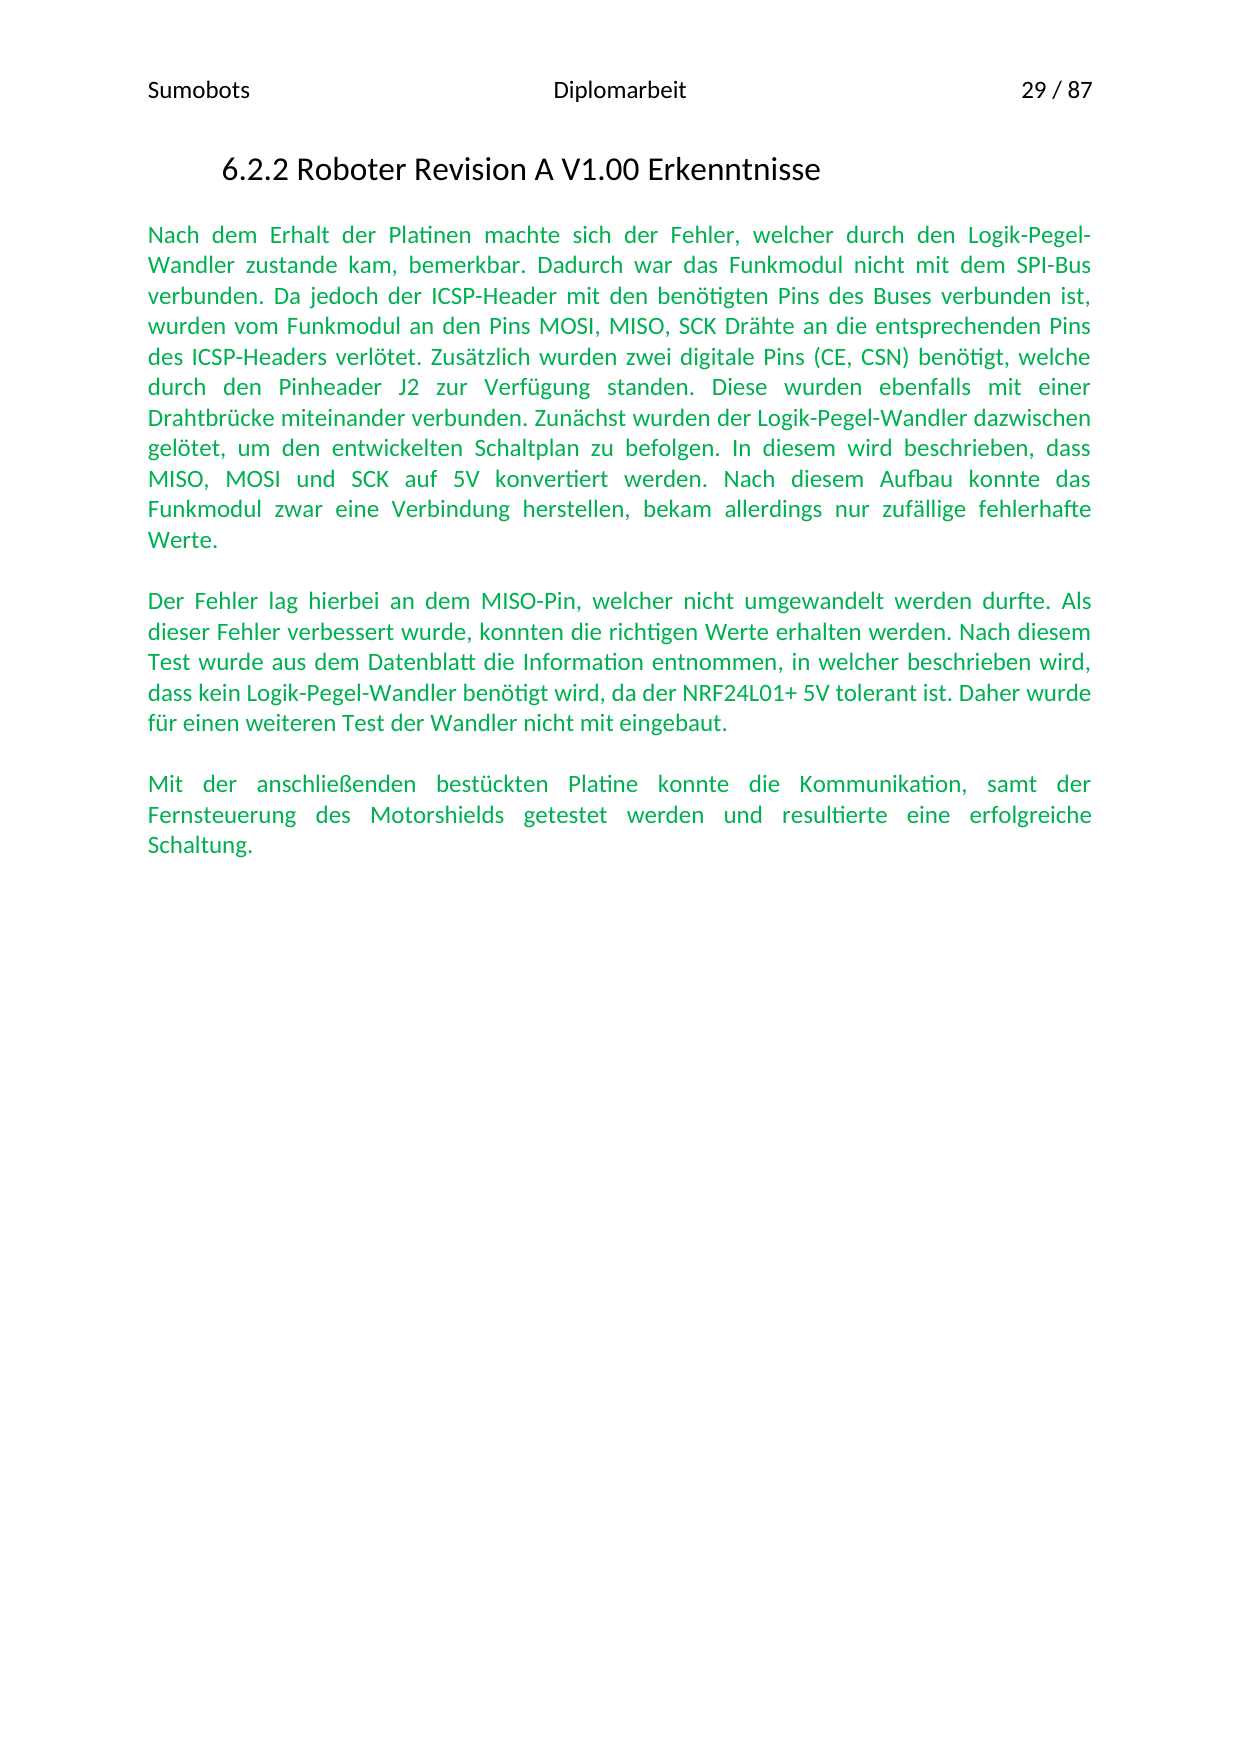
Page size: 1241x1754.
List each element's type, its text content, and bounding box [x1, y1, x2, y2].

text Mit der anschließenden bestückten Platine konnte die Kommunikation, samt der Fernsteuerung des Motorshields getestet werden und resultierte eine erfolgreiche Schaltung. [148, 768, 1093, 860]
text Nach dem Erhalt der Platinen machte sich der Fehler, welcher durch den Logik-Pegel-Wandler zustande kam, bemerkbar. Dadurch war das Funkmodul nicht mit dem SPI-Bus verbunden. Da jedoch der ICSP-Header mit den benötigten Pins des Buses verbunden ist, wurden vom Funkmodul an den Pins MOSI, MISO, SCK Drähte an die entsprechenden Pins des ICSP-Headers verlötet. Zusätzlich wurden zwei digitale Pins (CE, CSN) benötigt, welche durch den Pinheader J2 zur Verfügung standen. Diese wurden ebenfalls mit einer Drahtbrücke miteinander verbunden. Zunächst wurden der Logik-Pegel-Wandler dazwischen gelötet, um den entwickelten Schaltplan zu befolgen. In diesem wird beschrieben, dass MISO, MOSI und SCK auf 5V konvertiert werden. Nach diesem Aufbau konnte das Funkmodul zwar eine Verbindung herstellen, bekam allerdings nur zufällige fehlerhafte Werte. [148, 219, 1093, 554]
subtitle Roboter Revision A V1.00 Erkenntnisse [221, 148, 1093, 188]
text Der Fehler lag hierbei an dem MISO-Pin, welcher nicht umgewandelt werden durfte. Als dieser Fehler verbessert wurde, konnten die richtigen Werte erhalten werden. Nach diesem Test wurde aus dem Datenblatt die Information entnommen, in welcher beschrieben wird, dass kein Logik-Pegel-Wandler benötigt wird, da der NRF24L01+ 5V tolerant ist. Daher wurde für einen weiteren Test der Wandler nicht mit eingebaut. [148, 585, 1093, 738]
